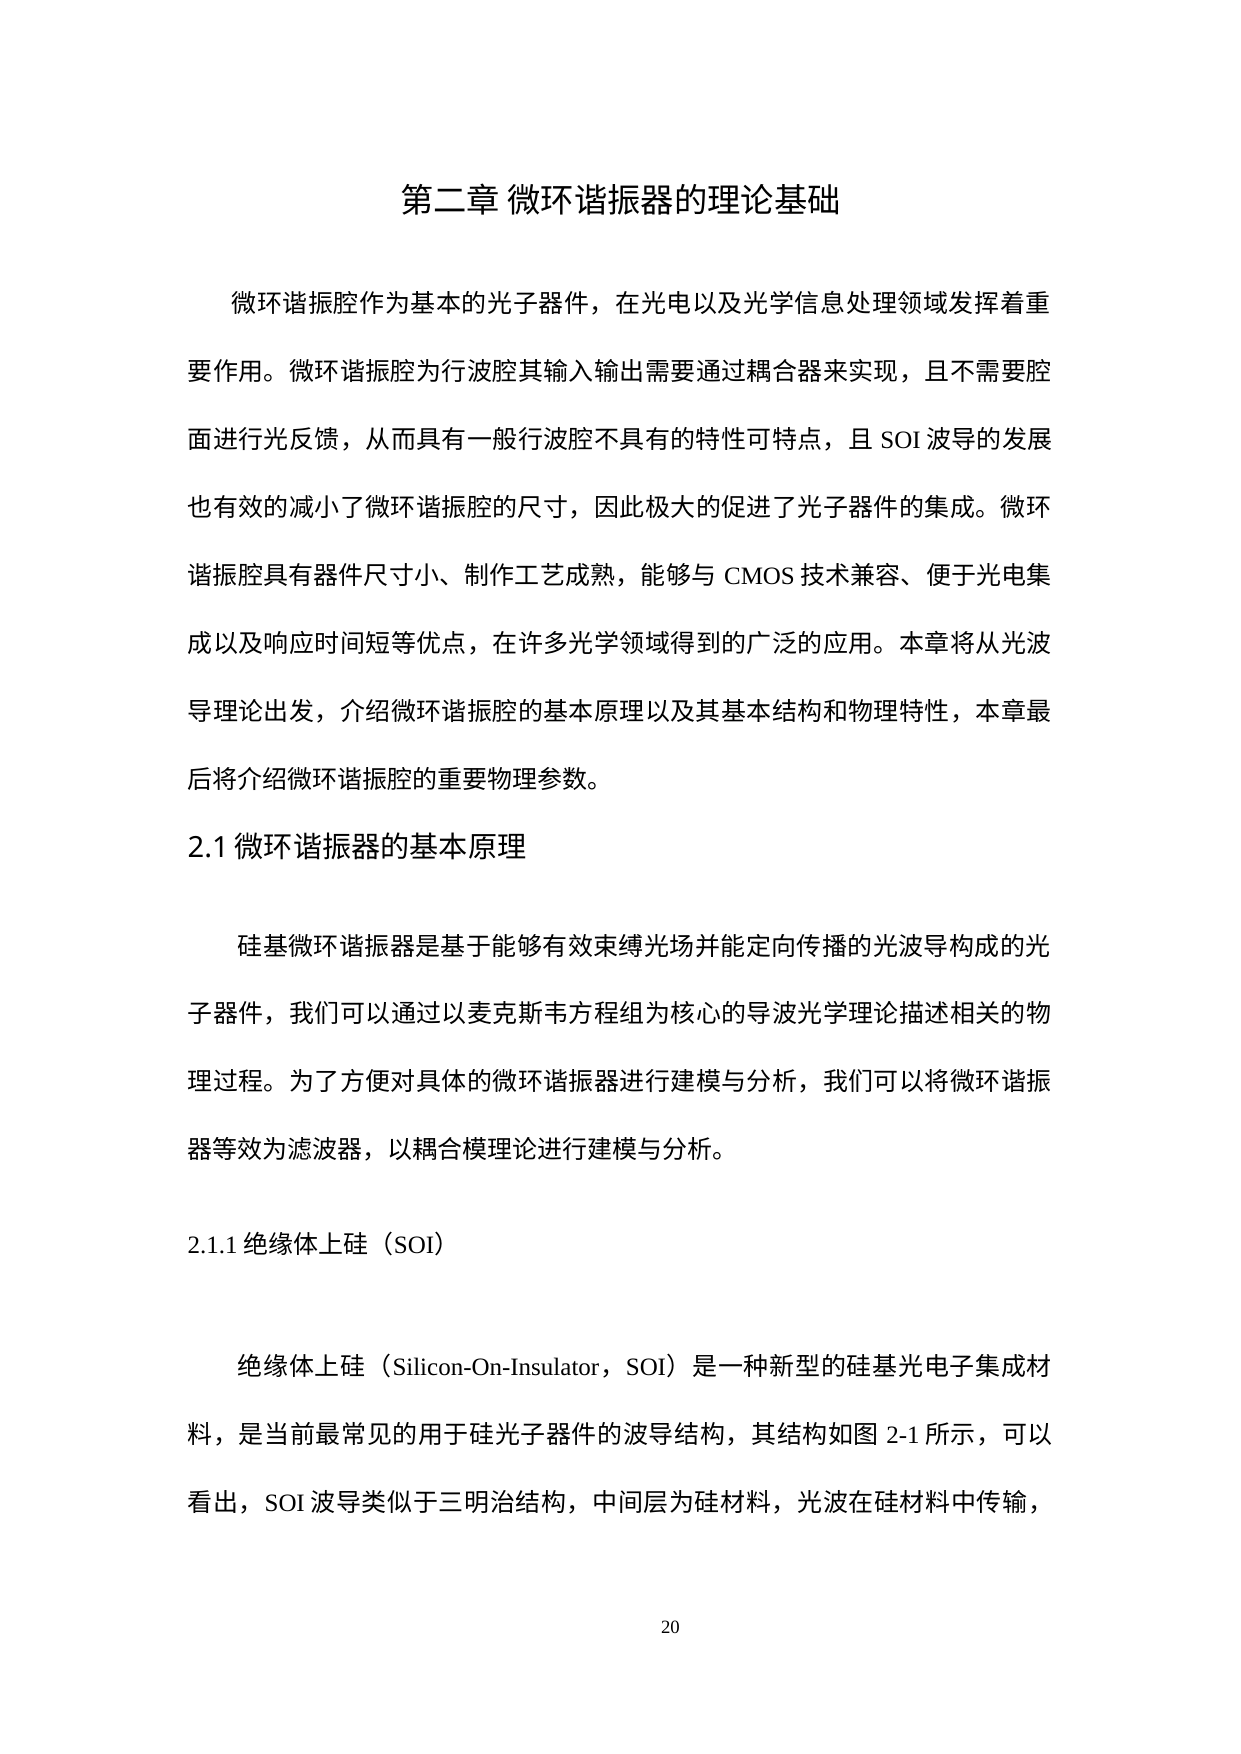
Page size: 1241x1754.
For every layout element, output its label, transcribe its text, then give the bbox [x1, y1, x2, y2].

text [187, 1330, 1053, 1534]
text 微环谐振腔作为基本的光子器件，在光电以及光学信息处理领域发挥着重要作用。微环谐振腔为行波腔其输入输出需要通过耦合器来实现，且不需要腔面进行光反馈，从而具有一般行波腔不具有的特性可特点，且SOI波导的发展也有效的减小了微环谐振腔的尺寸，因此极大的促进了光子器件的集成。微环谐振腔具有器件尺寸小、制作工艺成熟，能够与CMOS技术兼容、便于光电集成以及响应时间短等优点，在许多光学领域得到的广泛的应用。本章将从光波导理论出发，介绍微环谐振腔的基本原理以及其基本结构和物理特性，本章最后将介绍微环谐振腔的重要物理参数。 [187, 268, 1053, 811]
subtitle 2.1微环谐振器的基本原理 [187, 811, 1053, 879]
subtitle 第二章 微环谐振器的理论基础 [187, 164, 1053, 232]
text 硅基微环谐振器是基于能够有效束缚光场并能定向传播的光波导构成的光子器件，我们可以通过以麦克斯韦方程组为核心的导波光学理论描述相关的物理过程。为了方便对具体的微环谐振器进行建模与分析，我们可以将微环谐振器等效为滤波器，以耦合模理论进行建模与分析。 [187, 910, 1053, 1182]
subtitle 2.1.1 绝缘体上硅（SOI） [187, 1209, 1053, 1277]
